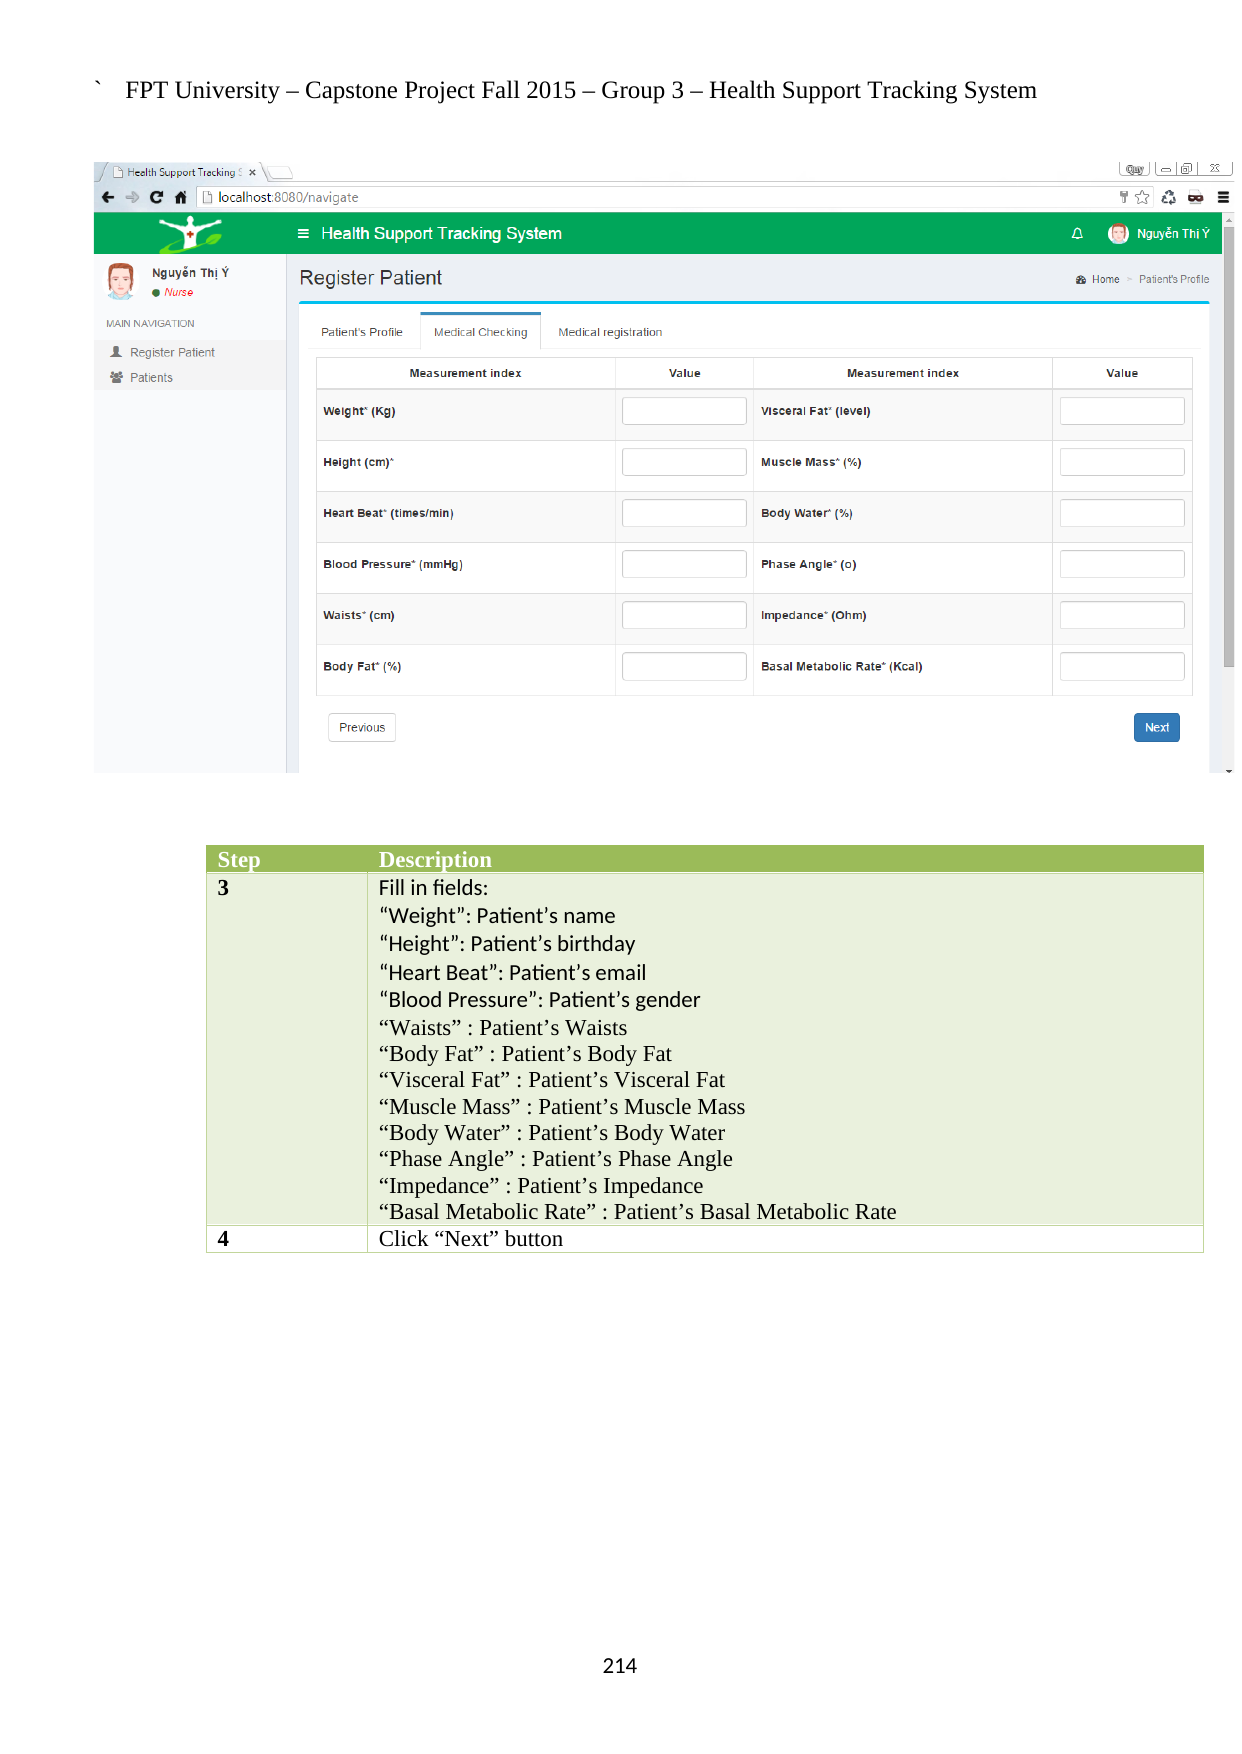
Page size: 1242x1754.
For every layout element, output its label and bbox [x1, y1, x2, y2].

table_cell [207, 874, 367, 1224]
picture [93, 162, 1235, 773]
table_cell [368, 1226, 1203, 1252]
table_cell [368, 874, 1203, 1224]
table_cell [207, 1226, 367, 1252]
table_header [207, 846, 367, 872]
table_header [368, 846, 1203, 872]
